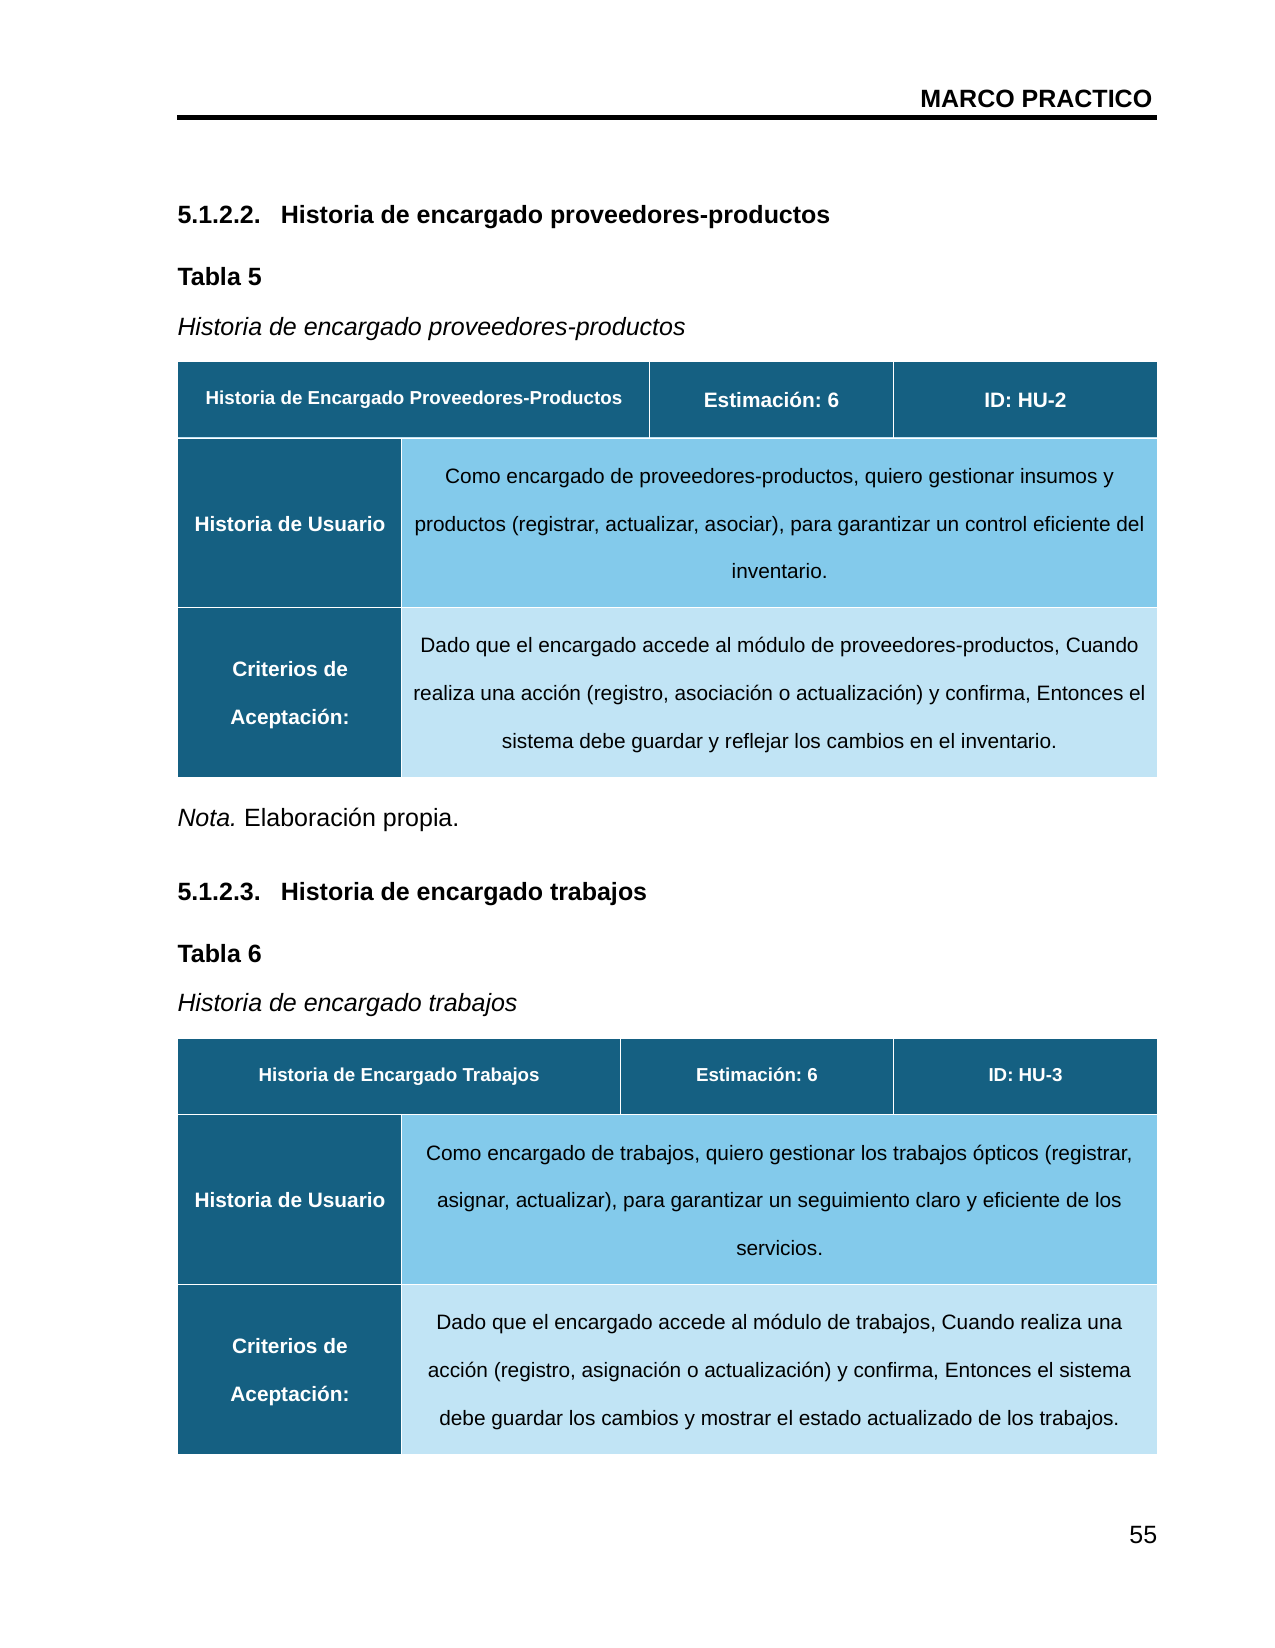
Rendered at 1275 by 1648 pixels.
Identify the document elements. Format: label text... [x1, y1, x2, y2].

table_cell Historia de Usuario [178, 1115, 401, 1284]
subtitle Historia de encargado proveedores-productos [177, 200, 1157, 229]
text Historia de encargado trabajos [177, 988, 1157, 1017]
table_cell Dado que el encargado accede al módulo de proveedores-productos, Cuando realiza una acción (registro, asociación o actualización) y confirma, Entonces el sistema debe guardar y reflejar los cambios en el inventario. [402, 608, 1157, 777]
table_header ID: HU-3 [894, 1039, 1157, 1114]
table_cell Criterios de Aceptación: [178, 608, 401, 777]
text Historia de encargado proveedores-productos [177, 312, 1157, 340]
subtitle Historia de encargado trabajos [177, 877, 1157, 906]
table_cell Como encargado de proveedores-productos, quiero gestionar insumos y productos (registrar, actualizar, asociar), para garantizar un control eficiente del inventario. [402, 439, 1157, 607]
table_cell Como encargado de trabajos, quiero gestionar los trabajos ópticos (registrar, asignar, actualizar), para garantizar un seguimiento claro y eficiente de los servicios. [402, 1115, 1157, 1284]
text Nota. Elaboración propia. [177, 803, 1157, 832]
table_cell Dado que el encargado accede al módulo de trabajos, Cuando realiza una acción (registro, asignación o actualización) y confirma, Entonces el sistema debe guardar los cambios y mostrar el estado actualizado de los trabajos. [402, 1285, 1157, 1454]
table_header Estimación: 6 [621, 1039, 893, 1114]
table_header Estimación: 6 [650, 362, 893, 437]
table_cell Historia de Usuario [178, 439, 401, 607]
table_header Historia de Encargado Trabajos [178, 1039, 620, 1114]
table_header ID: HU-2 [894, 362, 1157, 437]
table_header Historia de Encargado Proveedores-Productos [178, 362, 649, 437]
table_cell Criterios de Aceptación: [178, 1285, 401, 1454]
